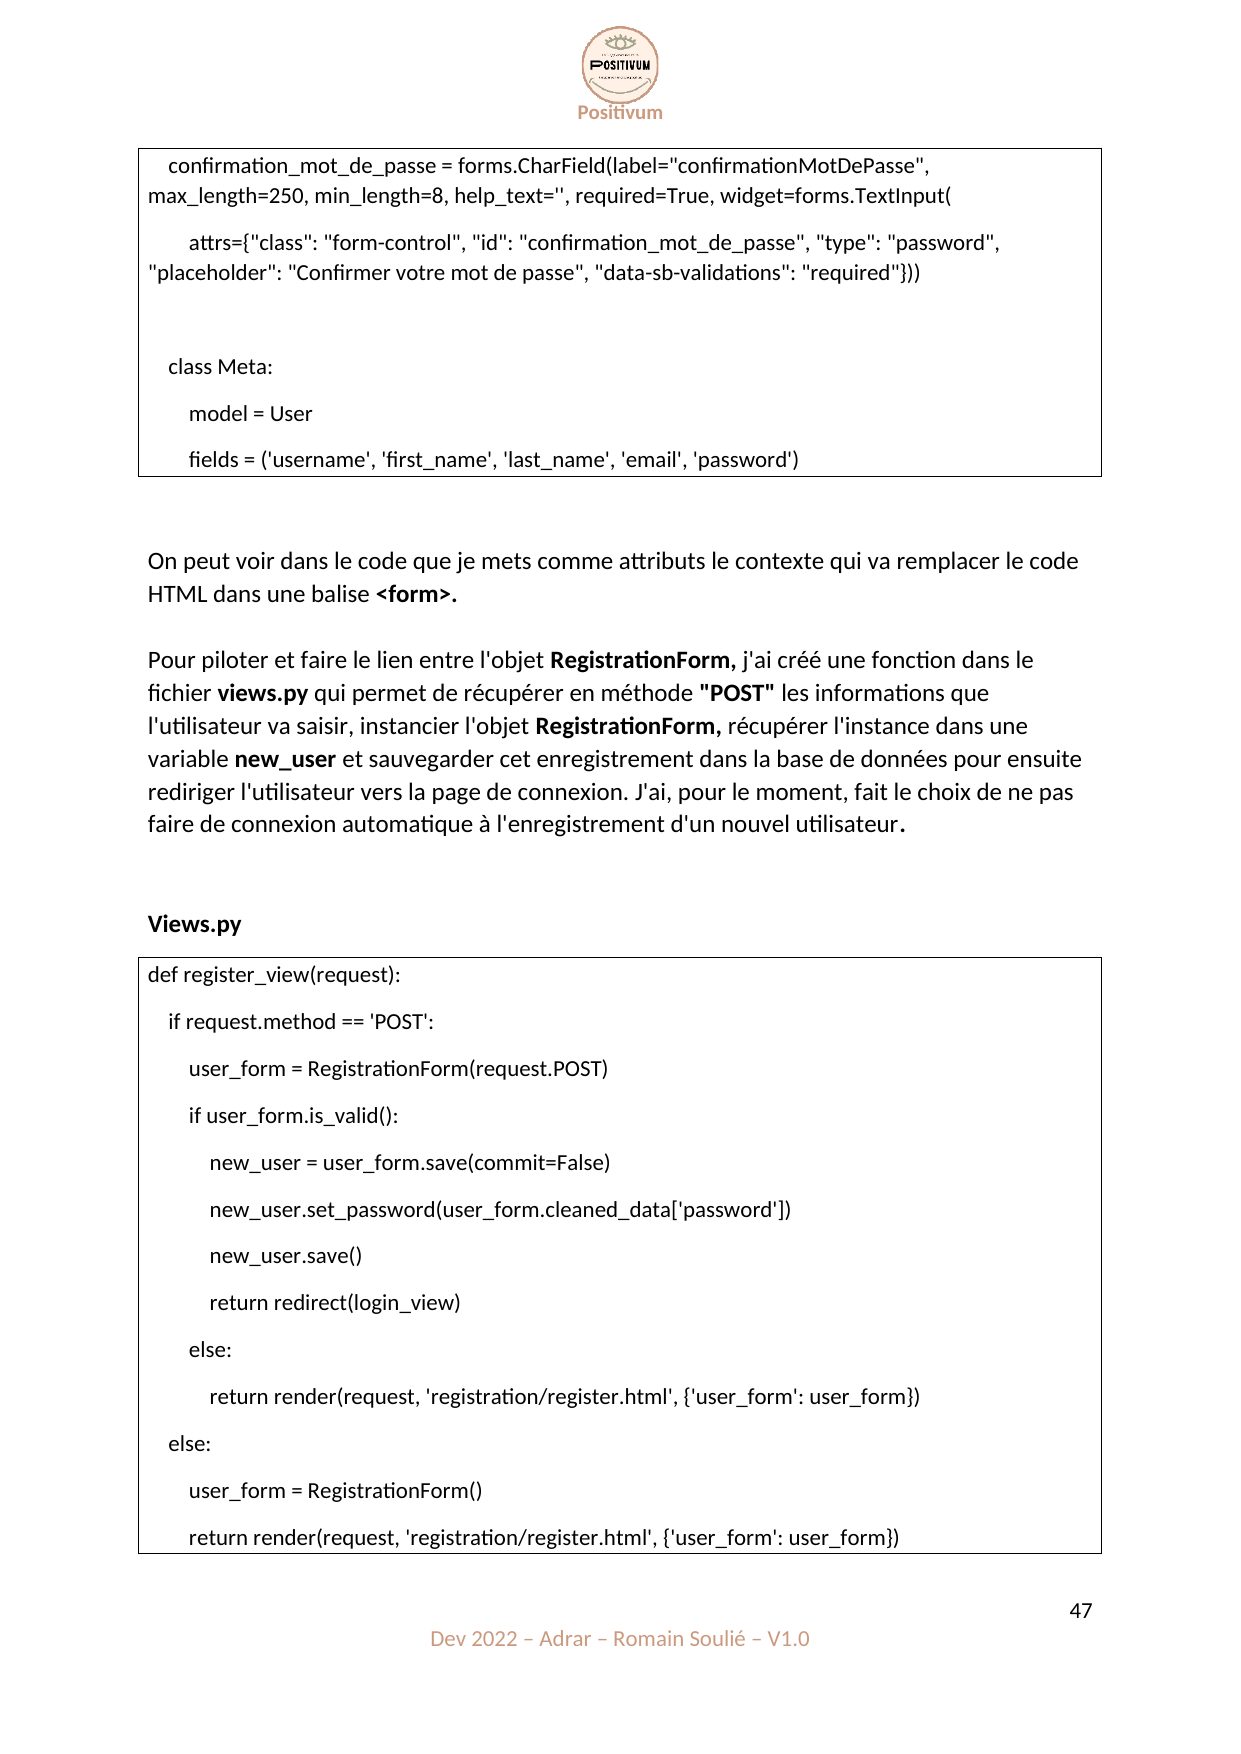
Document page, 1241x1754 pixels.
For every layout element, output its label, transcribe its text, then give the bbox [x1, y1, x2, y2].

text class Meta: [139, 349, 1101, 380]
text if user_form.is_valid(): [139, 1098, 1101, 1129]
text return render(request, 'registration/register.html', {'user_form': user_form}) [139, 1379, 1101, 1410]
text user_form = RegistrationForm() [139, 1473, 1101, 1504]
text def register_view(request): [139, 958, 1101, 988]
text Views.py [148, 908, 1092, 938]
text user_form = RegistrationForm(request.POST) [139, 1051, 1101, 1082]
picture [581, 26, 659, 104]
text return render(request, 'registration/register.html', {'user_form': user_form}) [139, 1520, 1101, 1553]
text else: [139, 1332, 1101, 1363]
text new_user = user_form.save(commit=False) [139, 1145, 1101, 1176]
text attrs={"class": "form-control", "id": "confirmation_mot_de_passe", "type": "password", "placeholder": "Confirmer votre mot de passe", "data-sb-validations": "required"})) [139, 225, 1101, 286]
text On peut voir dans le code que je mets comme attributs le contexte qui va remplacer le code HTML dans une balise <form>. Pour piloter et faire le lien entre l'objet RegistrationForm, j'ai créé une fonction dans le fichier views.py qui permet de récupérer en méthode "POST" les informations que l'utilisateur va saisir, instancier l'objet RegistrationForm, récupérer l'instance dans une variable new_user et sauvegarder cet enregistrement dans la base de données pour ensuite rediriger l'utilisateur vers la page de connexion. J'ai, pour le moment, fait le choix de ne pas faire de connexion automatique à l'enregistrement d'un nouvel utilisateur. [148, 545, 1092, 839]
text new_user.save() [139, 1238, 1101, 1270]
text else: [139, 1426, 1101, 1457]
text new_user.set_password(user_form.cleaned_data['password']) [139, 1192, 1101, 1223]
text confirmation_mot_de_passe = forms.CharField(label="confirmationMotDePasse", max_length=250, min_length=8, help_text='', required=True, widget=forms.TextInput( [139, 149, 1101, 209]
text model = User [139, 396, 1101, 427]
text if request.method == 'POST': [139, 1004, 1101, 1035]
text return redirect(login_view) [139, 1285, 1101, 1317]
text fields = ('username', 'first_name', 'last_name', 'email', 'password') [139, 442, 1101, 476]
